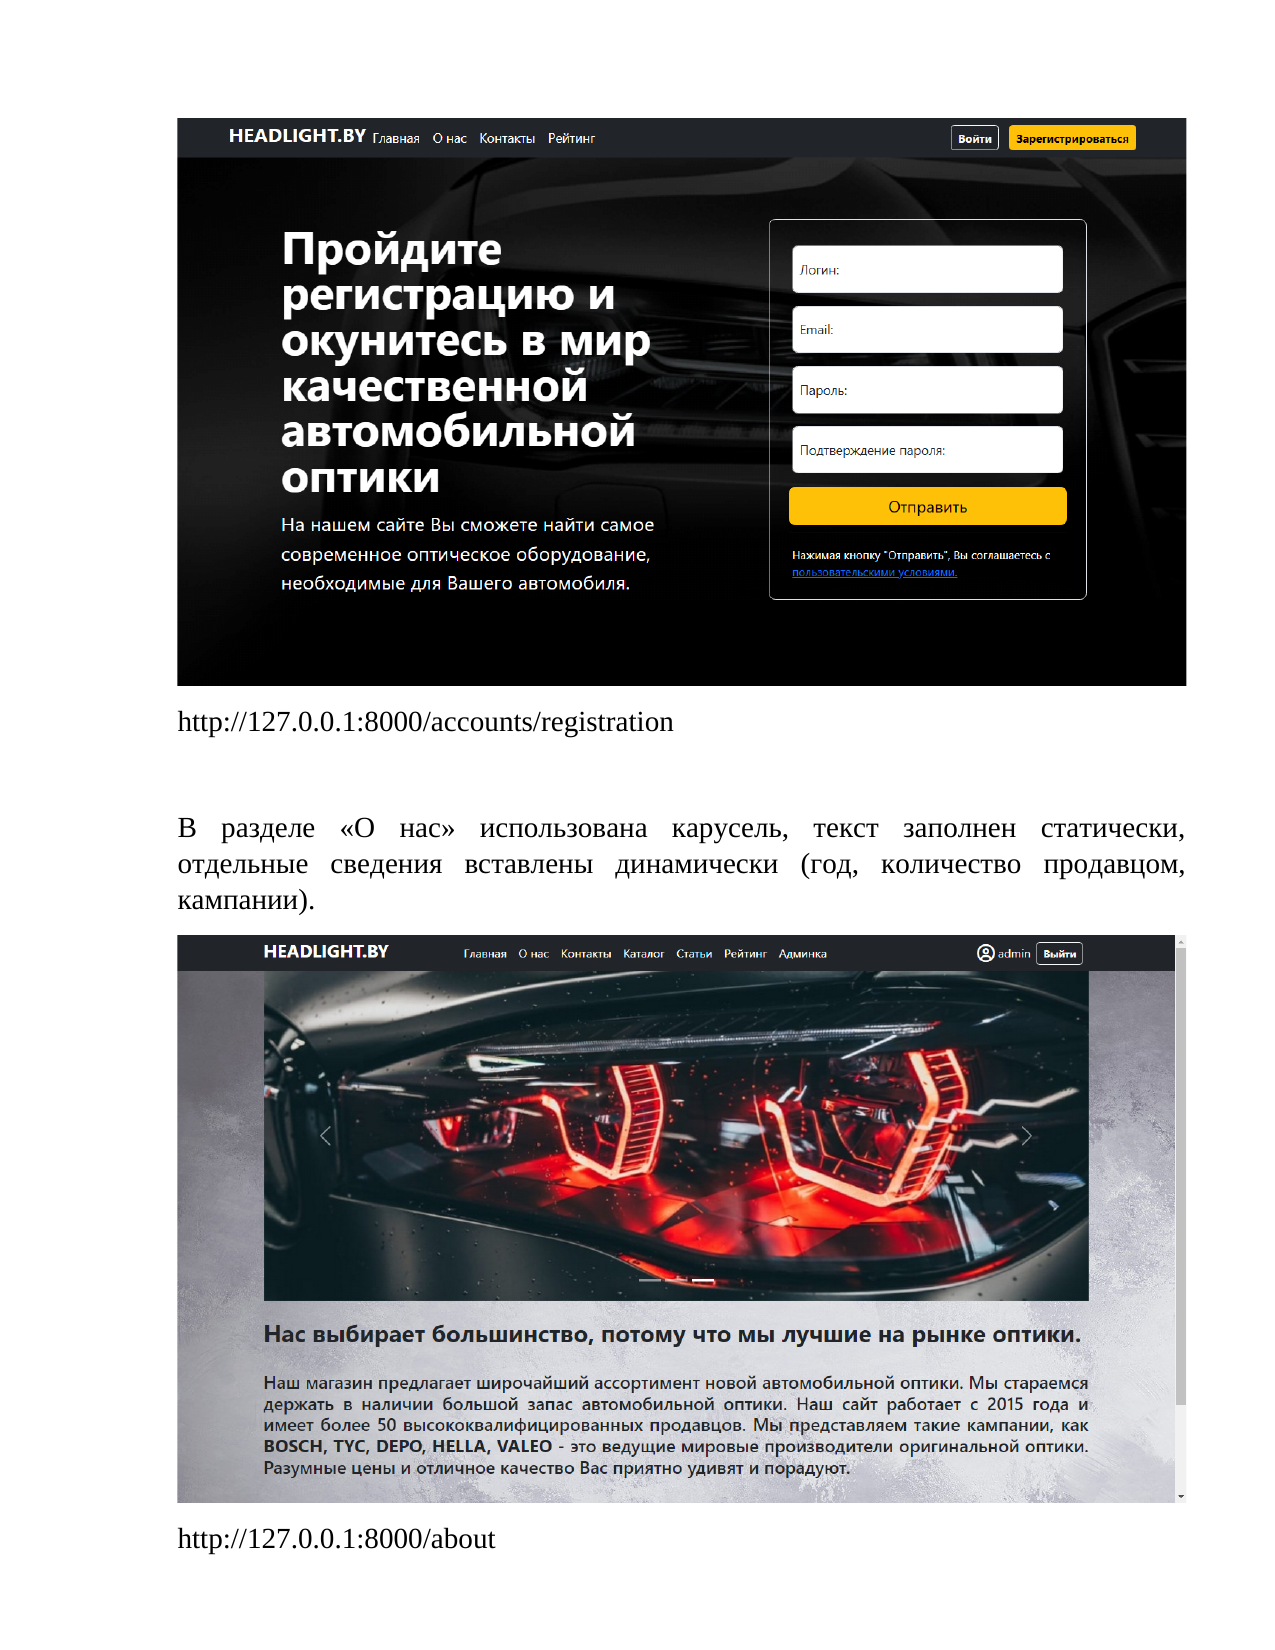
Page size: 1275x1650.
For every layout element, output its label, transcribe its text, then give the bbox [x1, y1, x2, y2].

picture [177, 118, 1187, 686]
text В разделе «О нас» использована карусель, текст заполнен статически, отдельные сведения вставлены динамически (год, количество продавцом, кампании). [177, 810, 1186, 916]
picture [177, 935, 1187, 1503]
text http://127.0.0.1:8000/accounts/registration [177, 704, 1186, 738]
text http://127.0.0.1:8000/about [177, 1521, 1186, 1555]
